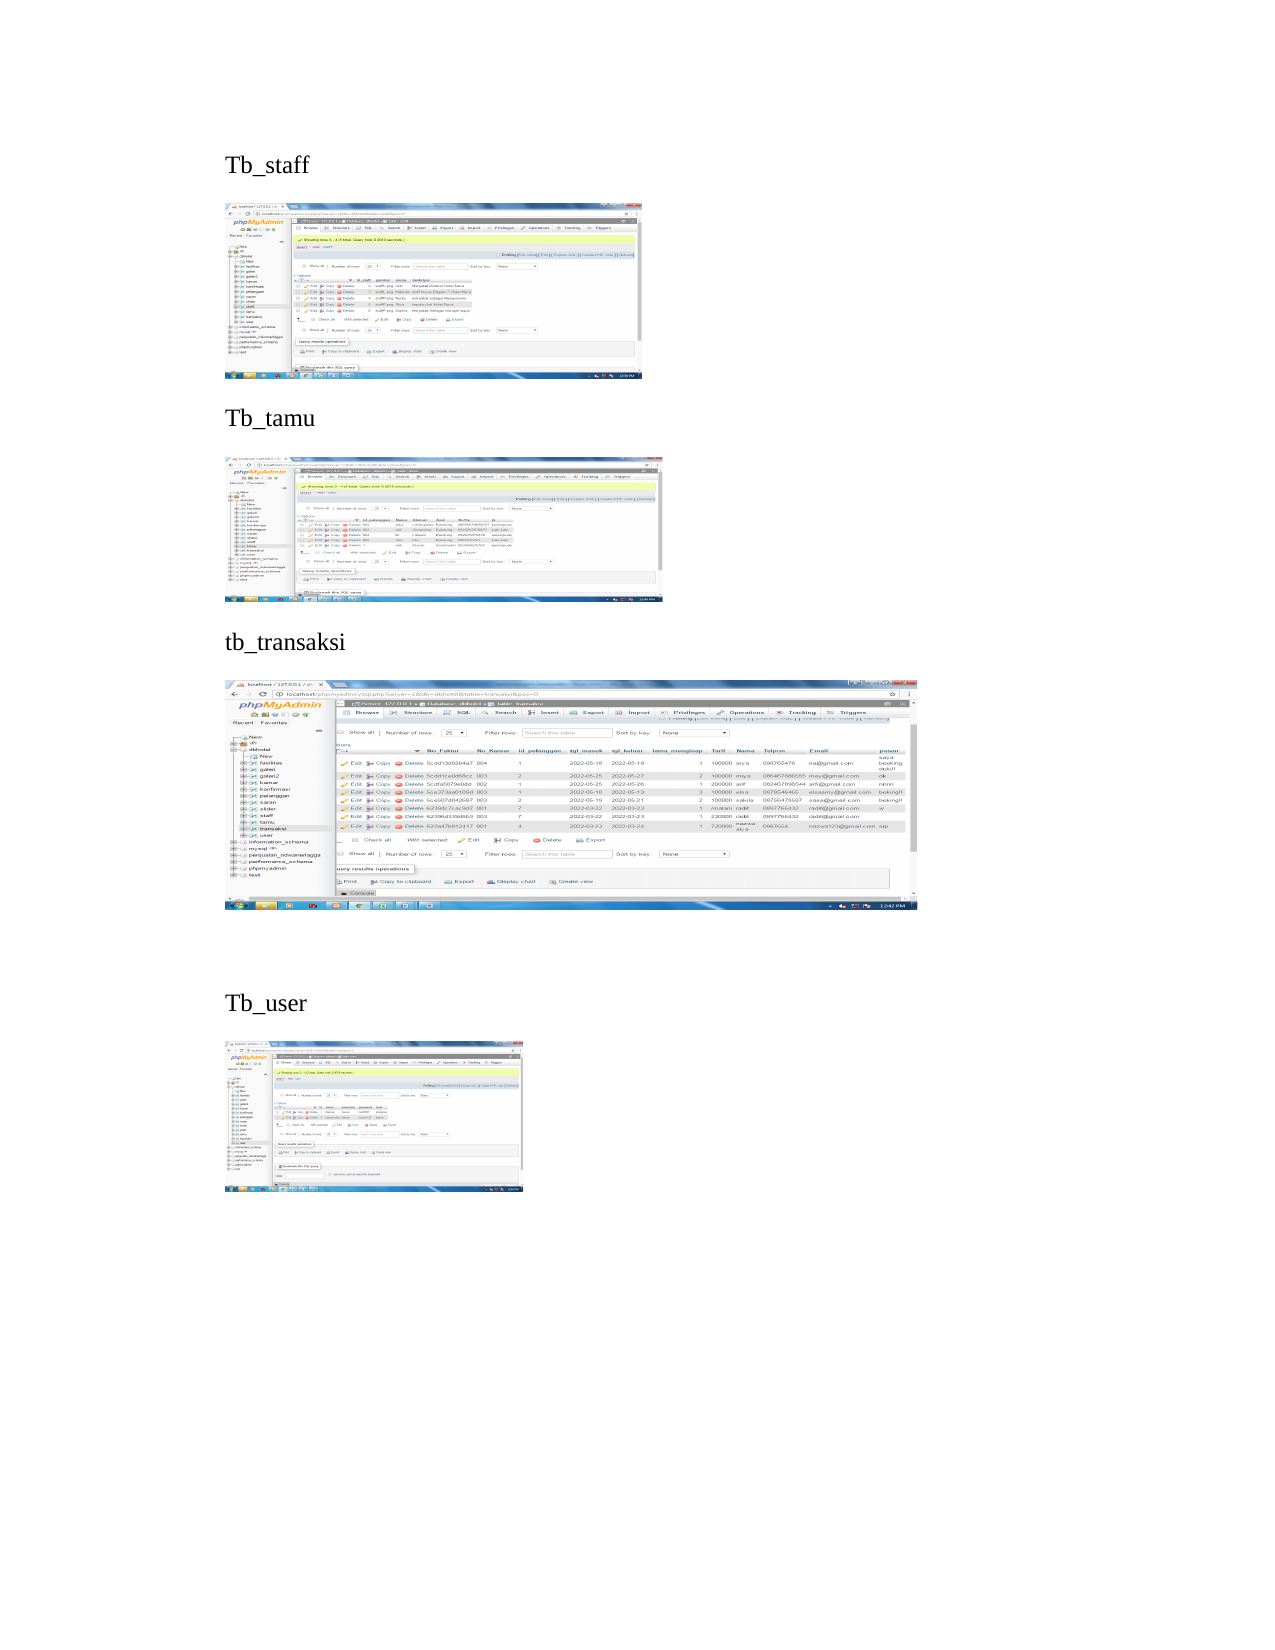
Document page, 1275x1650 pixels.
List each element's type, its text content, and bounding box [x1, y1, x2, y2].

text tb_transaksi [225, 627, 1125, 656]
text Tb_user [225, 988, 1125, 1017]
picture [225, 457, 663, 602]
picture [225, 1041, 524, 1192]
picture [225, 203, 642, 379]
picture [225, 680, 918, 910]
text Tb_staff [150, 150, 1125, 179]
text Tb_tamu [225, 403, 1125, 432]
